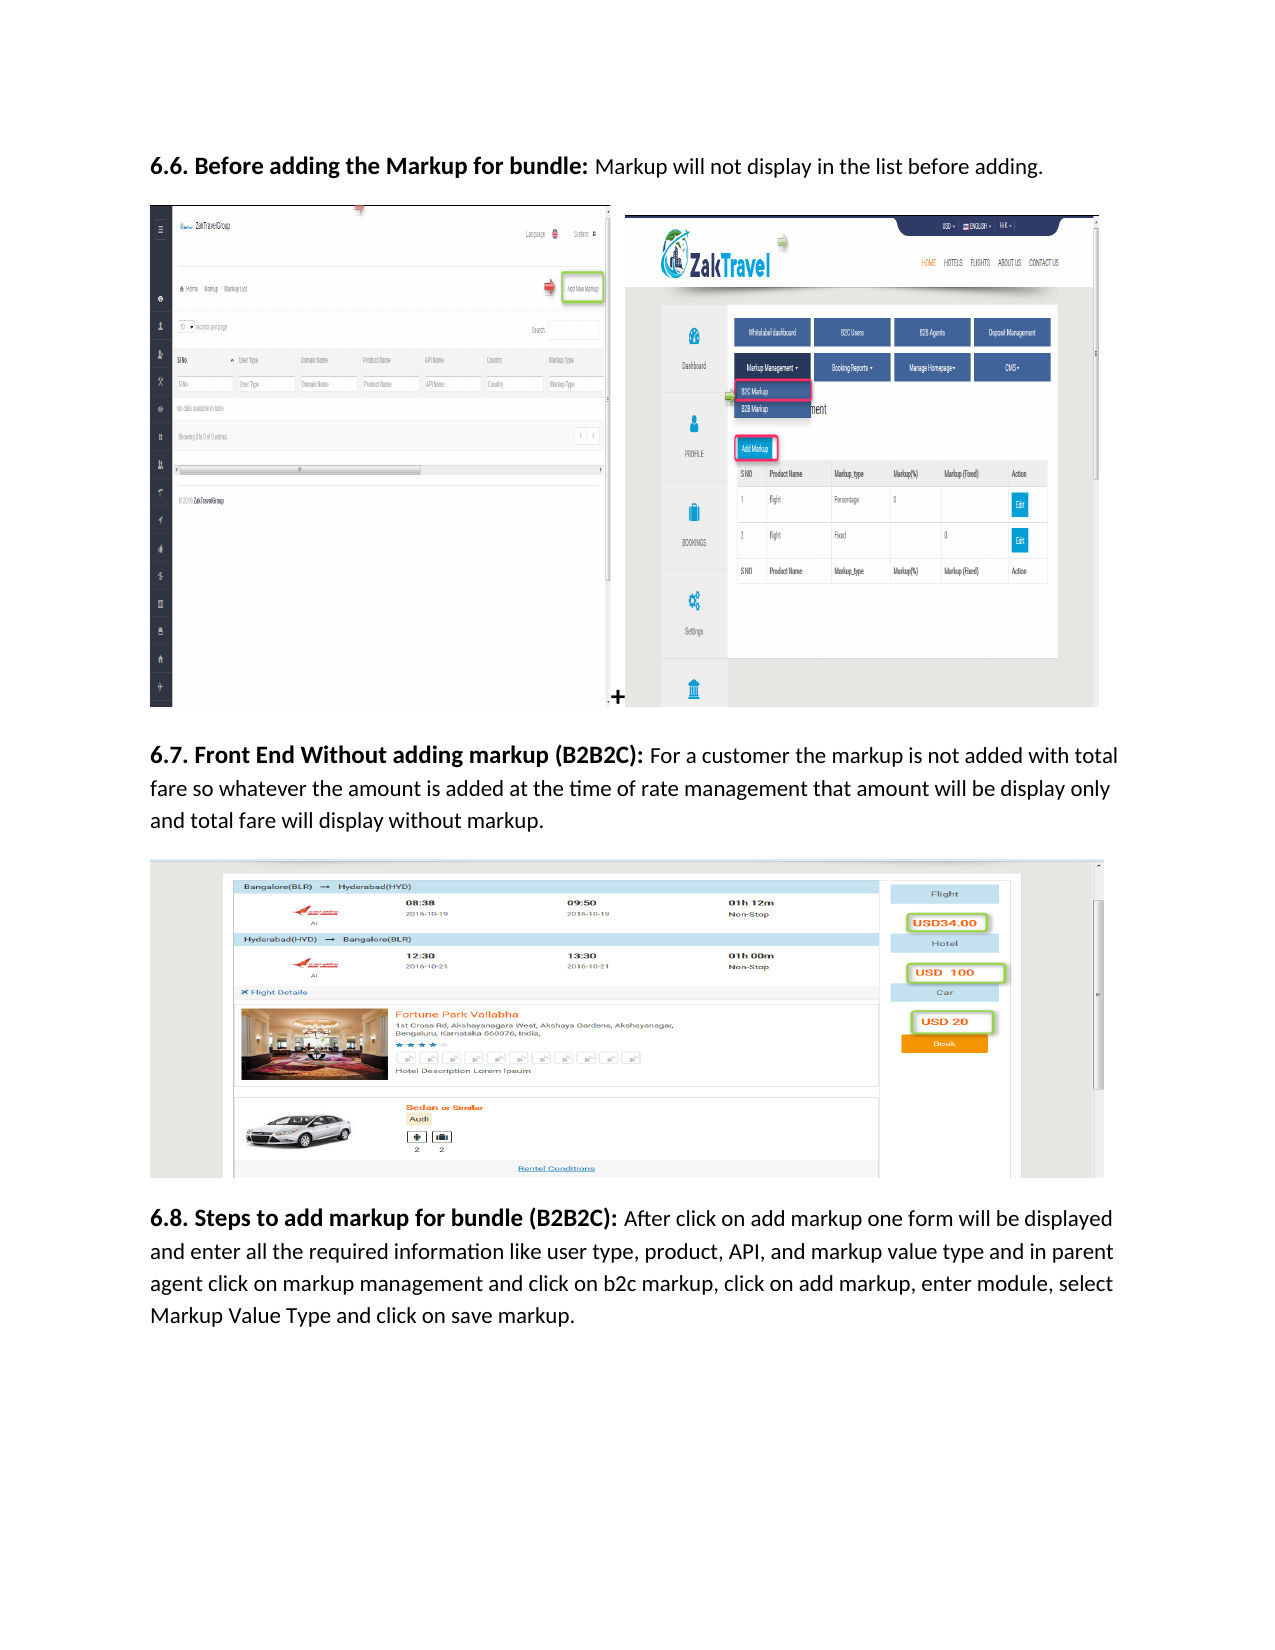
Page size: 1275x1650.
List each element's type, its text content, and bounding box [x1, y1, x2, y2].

picture [150, 859, 1104, 1178]
text 6.6. Before adding the Markup for bundle: Markup will not display in the list before adding. [150, 150, 1125, 181]
text 6.7. Front End Without adding markup (B2B2C): For a customer the markup is not added with total fare so whatever the amount is added at the time of rate management that amount will be display only and total fare will display without markup. [150, 740, 1125, 834]
picture [150, 205, 611, 707]
picture [625, 215, 1099, 707]
text 6.8. Steps to add markup for bundle (B2B2C): After click on add markup one form will be displayed and enter all the required information like user type, product, API, and markup value type and in parent agent click on markup management and click on b2c markup, click on add markup, enter module, select Markup Value Type and click on save markup. [150, 1202, 1125, 1329]
